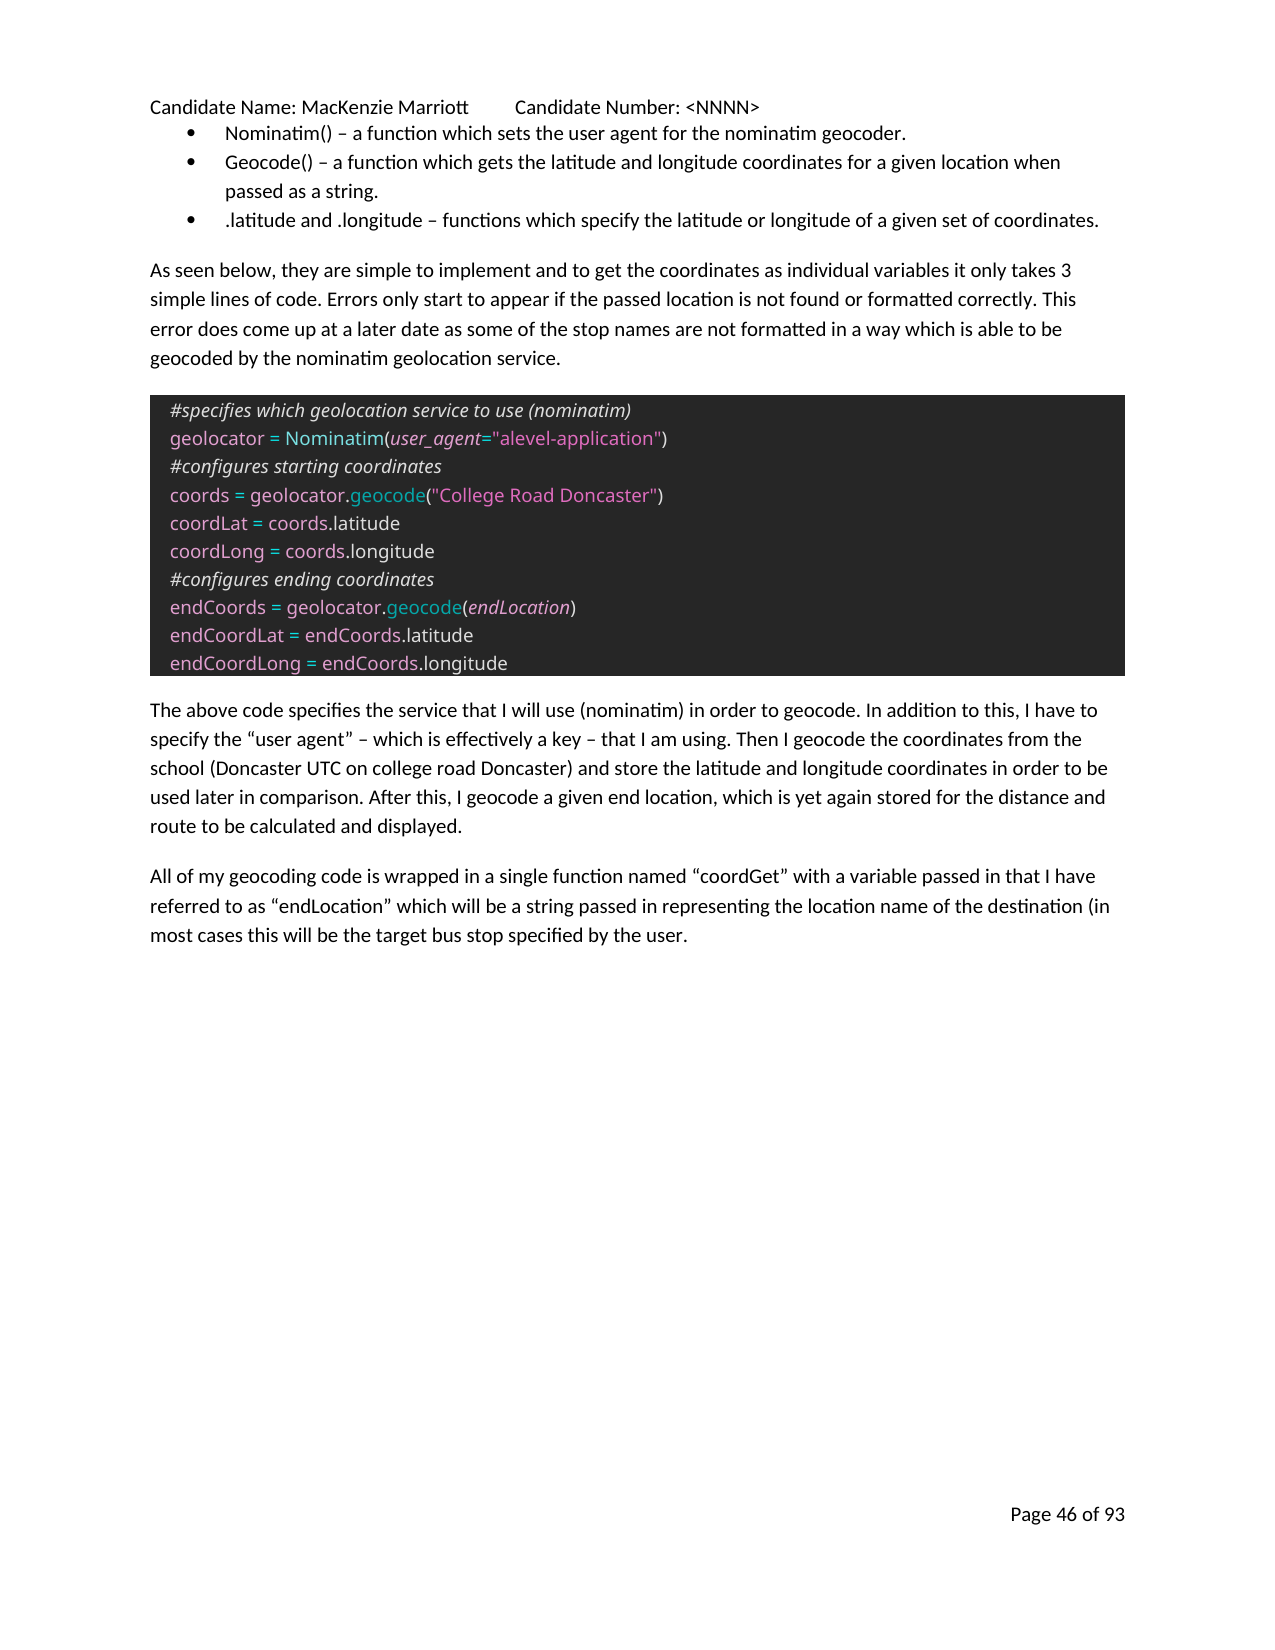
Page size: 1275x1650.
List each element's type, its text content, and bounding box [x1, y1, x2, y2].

list Geocode() – a function which gets the latitude and longitude coordinates for a given location when passed as a string. [187, 149, 1125, 204]
text The above code specifies the service that I will use (nominatim) in order to geocode. In addition to this, I have to specify the “user agent” – which is effectively a key – that I am using. Then I geocode the coordinates from the school (Doncaster UTC on college road Doncaster) and store the latitude and longitude coordinates in order to be used later in comparison. After this, I geocode a given end location, which is yet again stored for the distance and route to be calculated and displayed. [150, 697, 1125, 839]
text #configures ending coordinates [150, 564, 1125, 592]
text coordLong = coords.longitude [150, 536, 1125, 564]
text coords = geolocator.geocode("College Road Doncaster") [150, 479, 1125, 507]
text endCoords = geolocator.geocode(endLocation) [150, 592, 1125, 620]
list .latitude and .longitude – functions which specify the latitude or longitude of a given set of coordinates. [187, 207, 1125, 233]
text endCoordLat = endCoords.latitude [150, 620, 1125, 648]
text #specifies which geolocation service to use (nominatim) [150, 395, 1125, 423]
text coordLat = coords.latitude [150, 507, 1125, 536]
text geolocator = Nominatim(user_agent="alevel-application") [150, 423, 1125, 451]
text endCoordLong = endCoords.longitude [150, 648, 1125, 676]
list Nominatim() – a function which sets the user agent for the nominatim geocoder. [187, 120, 1125, 145]
text All of my geocoding code is wrapped in a single function named “coordGet” with a variable passed in that I have referred to as “endLocation” which will be a string passed in representing the location name of the destination (in most cases this will be the target bus stop specified by the user. [150, 864, 1125, 947]
text #configures starting coordinates [150, 451, 1125, 479]
text As seen below, they are simple to implement and to get the coordinates as individual variables it only takes 3 simple lines of code. Errors only start to appear if the passed location is not found or formatted correctly. This error does come up at a later date as some of the stop names are not formatted in a way which is able to be geocoded by the nominatim geolocation service. [150, 257, 1125, 370]
